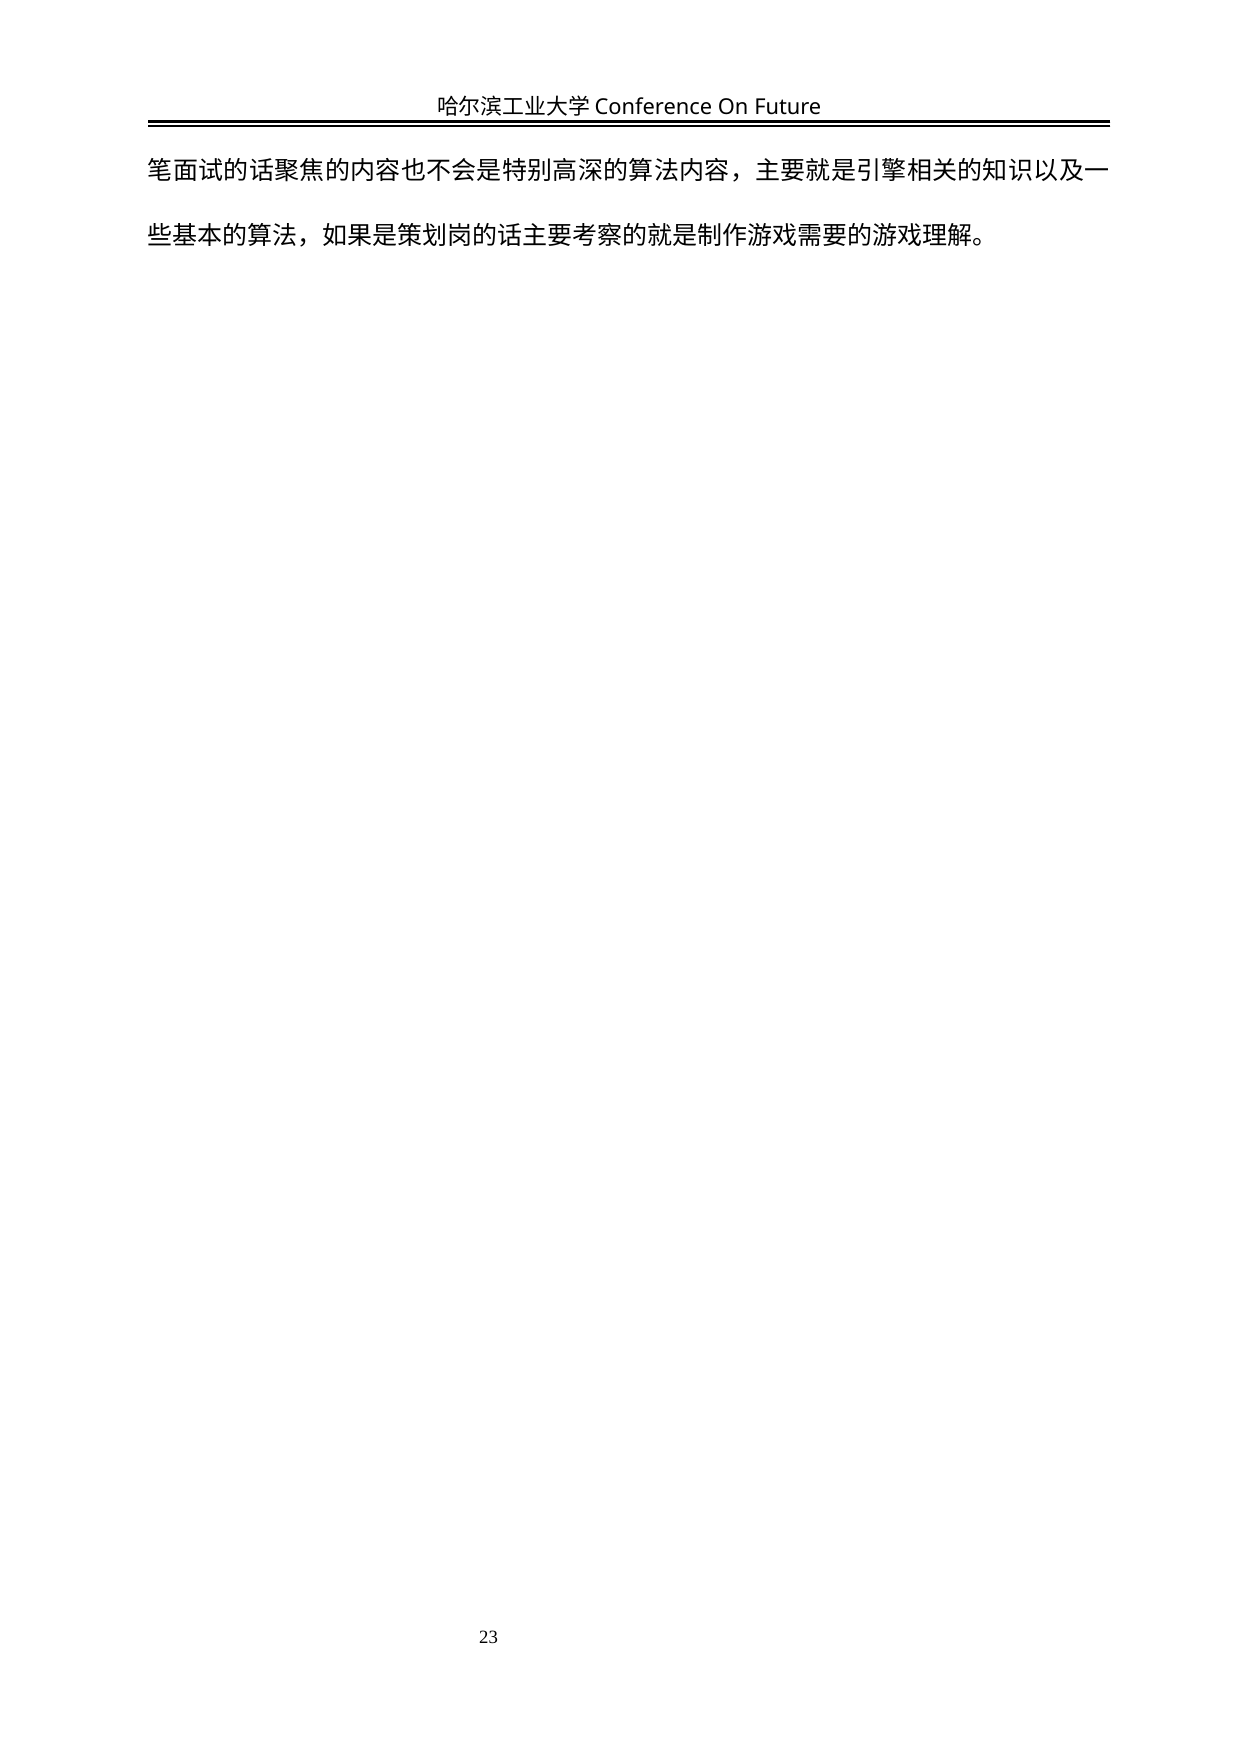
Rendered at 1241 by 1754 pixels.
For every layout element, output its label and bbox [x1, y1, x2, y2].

text [148, 136, 1110, 266]
